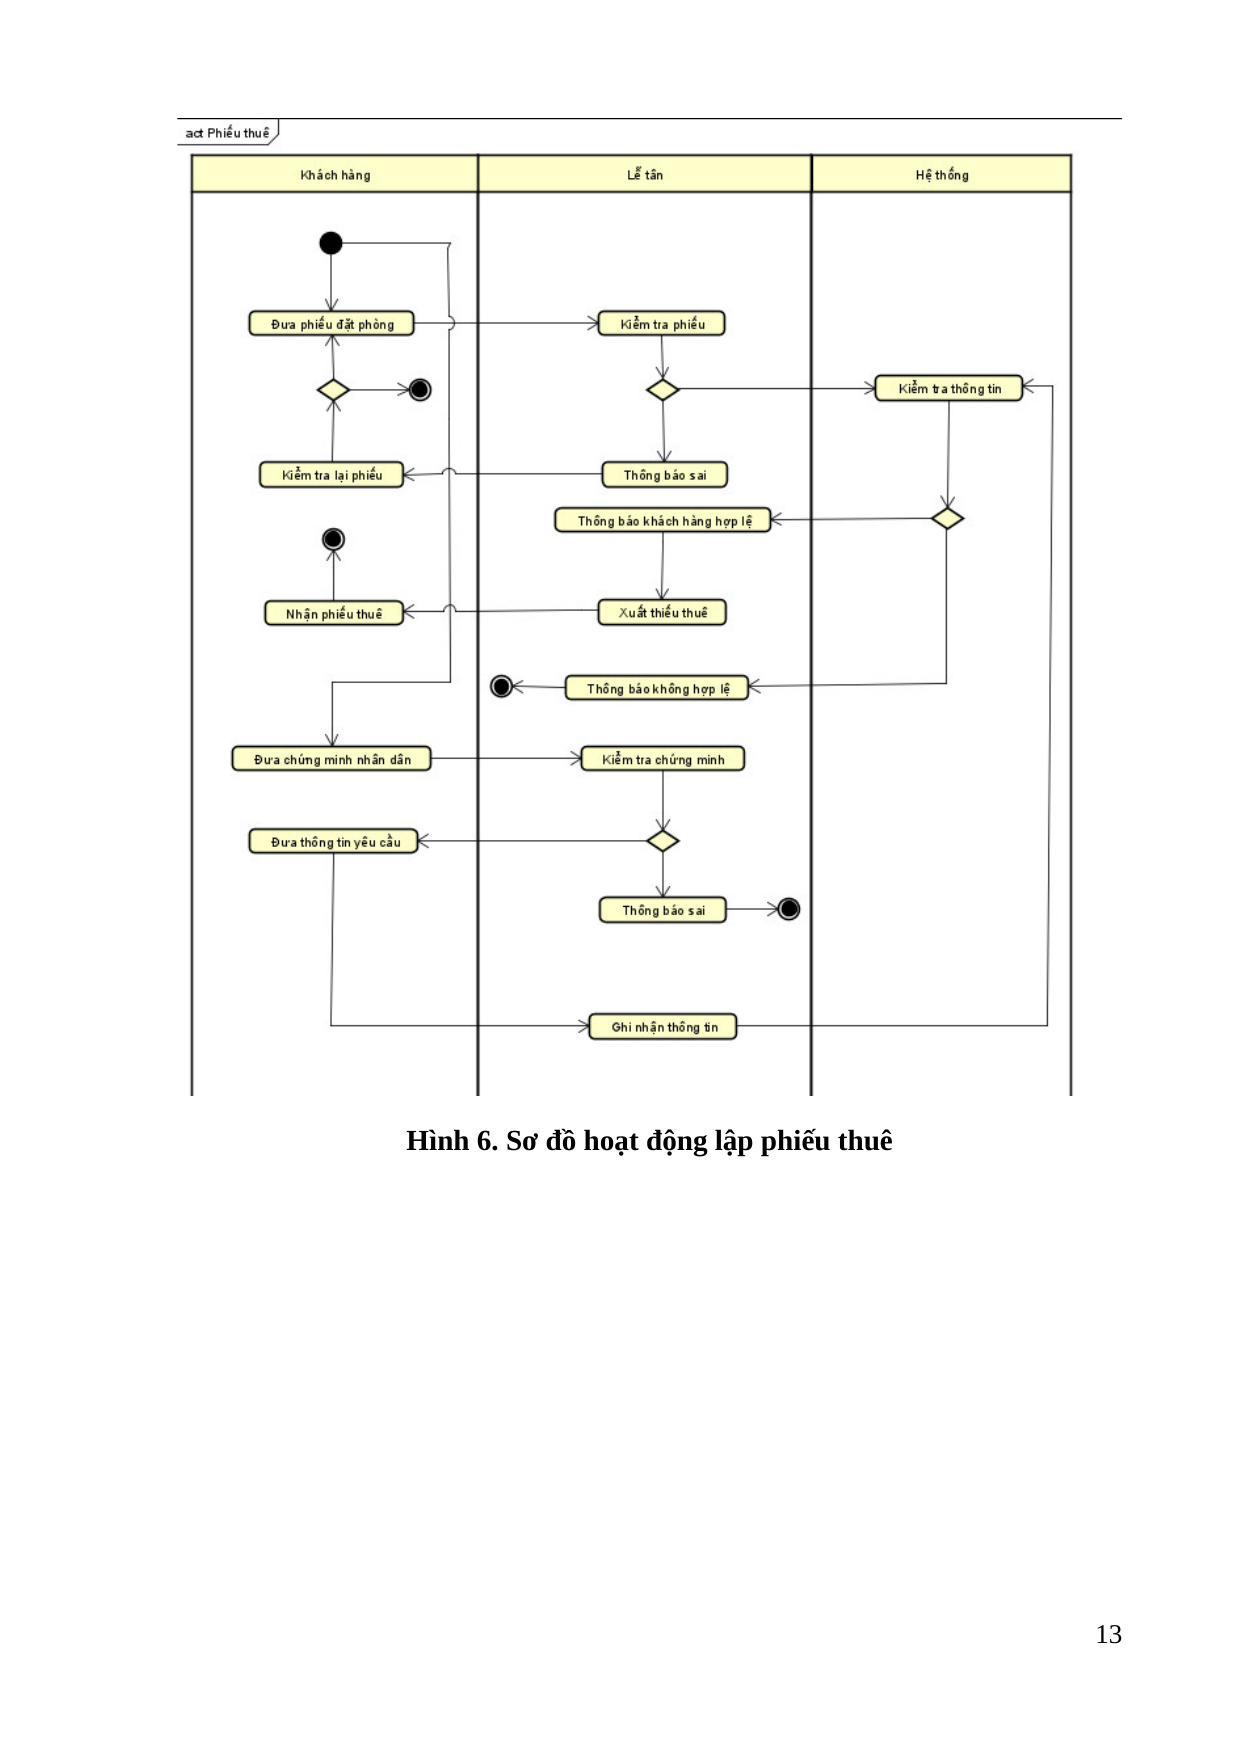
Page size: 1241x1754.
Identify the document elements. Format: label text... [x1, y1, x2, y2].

text Hình 6. Sơ đồ hoạt động lập phiếu thuê [177, 1123, 1122, 1157]
picture [177, 118, 1123, 1096]
